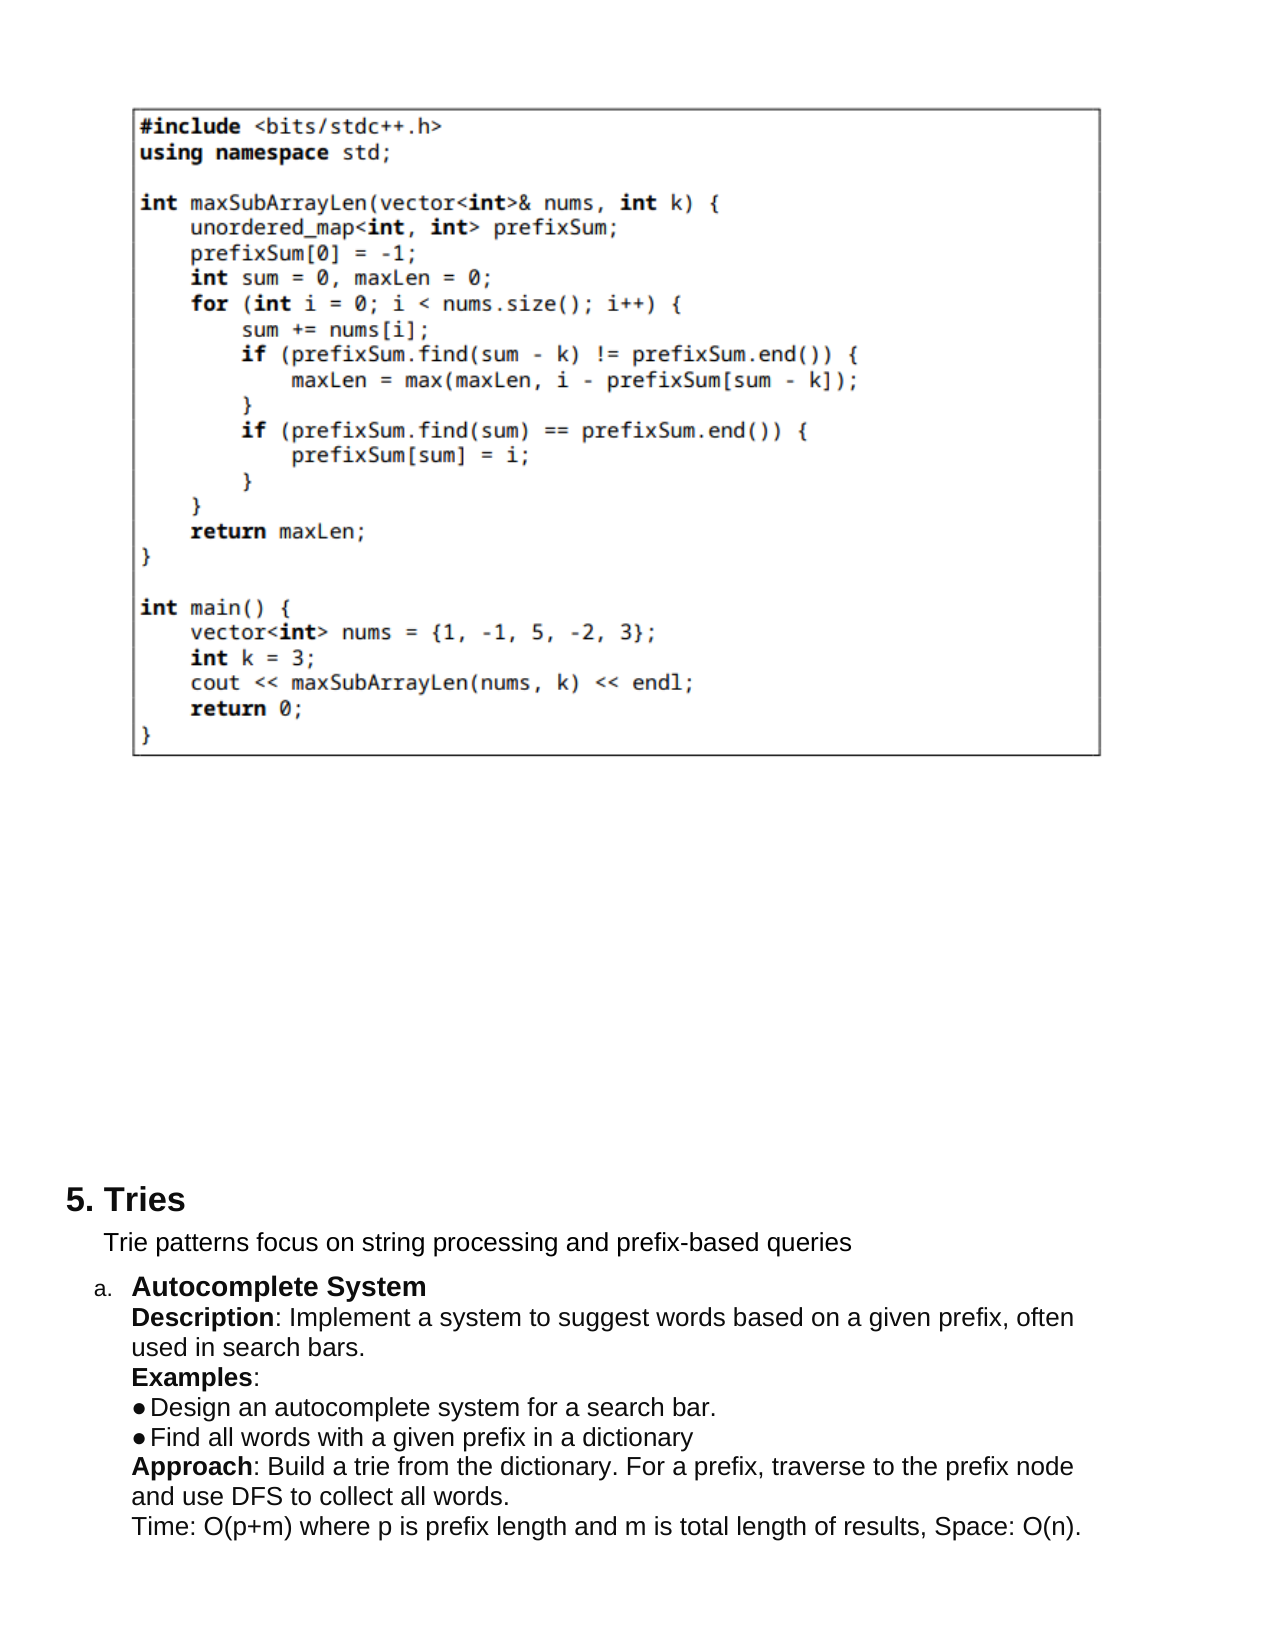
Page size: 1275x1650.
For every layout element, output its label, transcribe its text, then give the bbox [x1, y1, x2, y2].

text Examples: [131, 1362, 1125, 1392]
text Description: Implement a system to suggest words based on a given prefix, often used in search bars. [131, 1302, 1125, 1362]
text Time: O(p+m) where p is prefix length and m is total length of results, Space: O(n). [131, 1511, 1125, 1541]
subtitle 5. Tries [66, 1179, 1125, 1219]
text Approach: Build a trie from the dictionary. For a prefix, traverse to the prefix node and use DFS to collect all words. [131, 1451, 1125, 1511]
text Trie patterns focus on string processing and prefix-based queries [103, 1227, 1125, 1257]
list Find all words with a given prefix in a dictionary [131, 1422, 1125, 1451]
list Design an autocomplete system for a search bar. [131, 1392, 1125, 1422]
list Autocomplete System [94, 1269, 1125, 1302]
picture [131, 105, 1107, 762]
